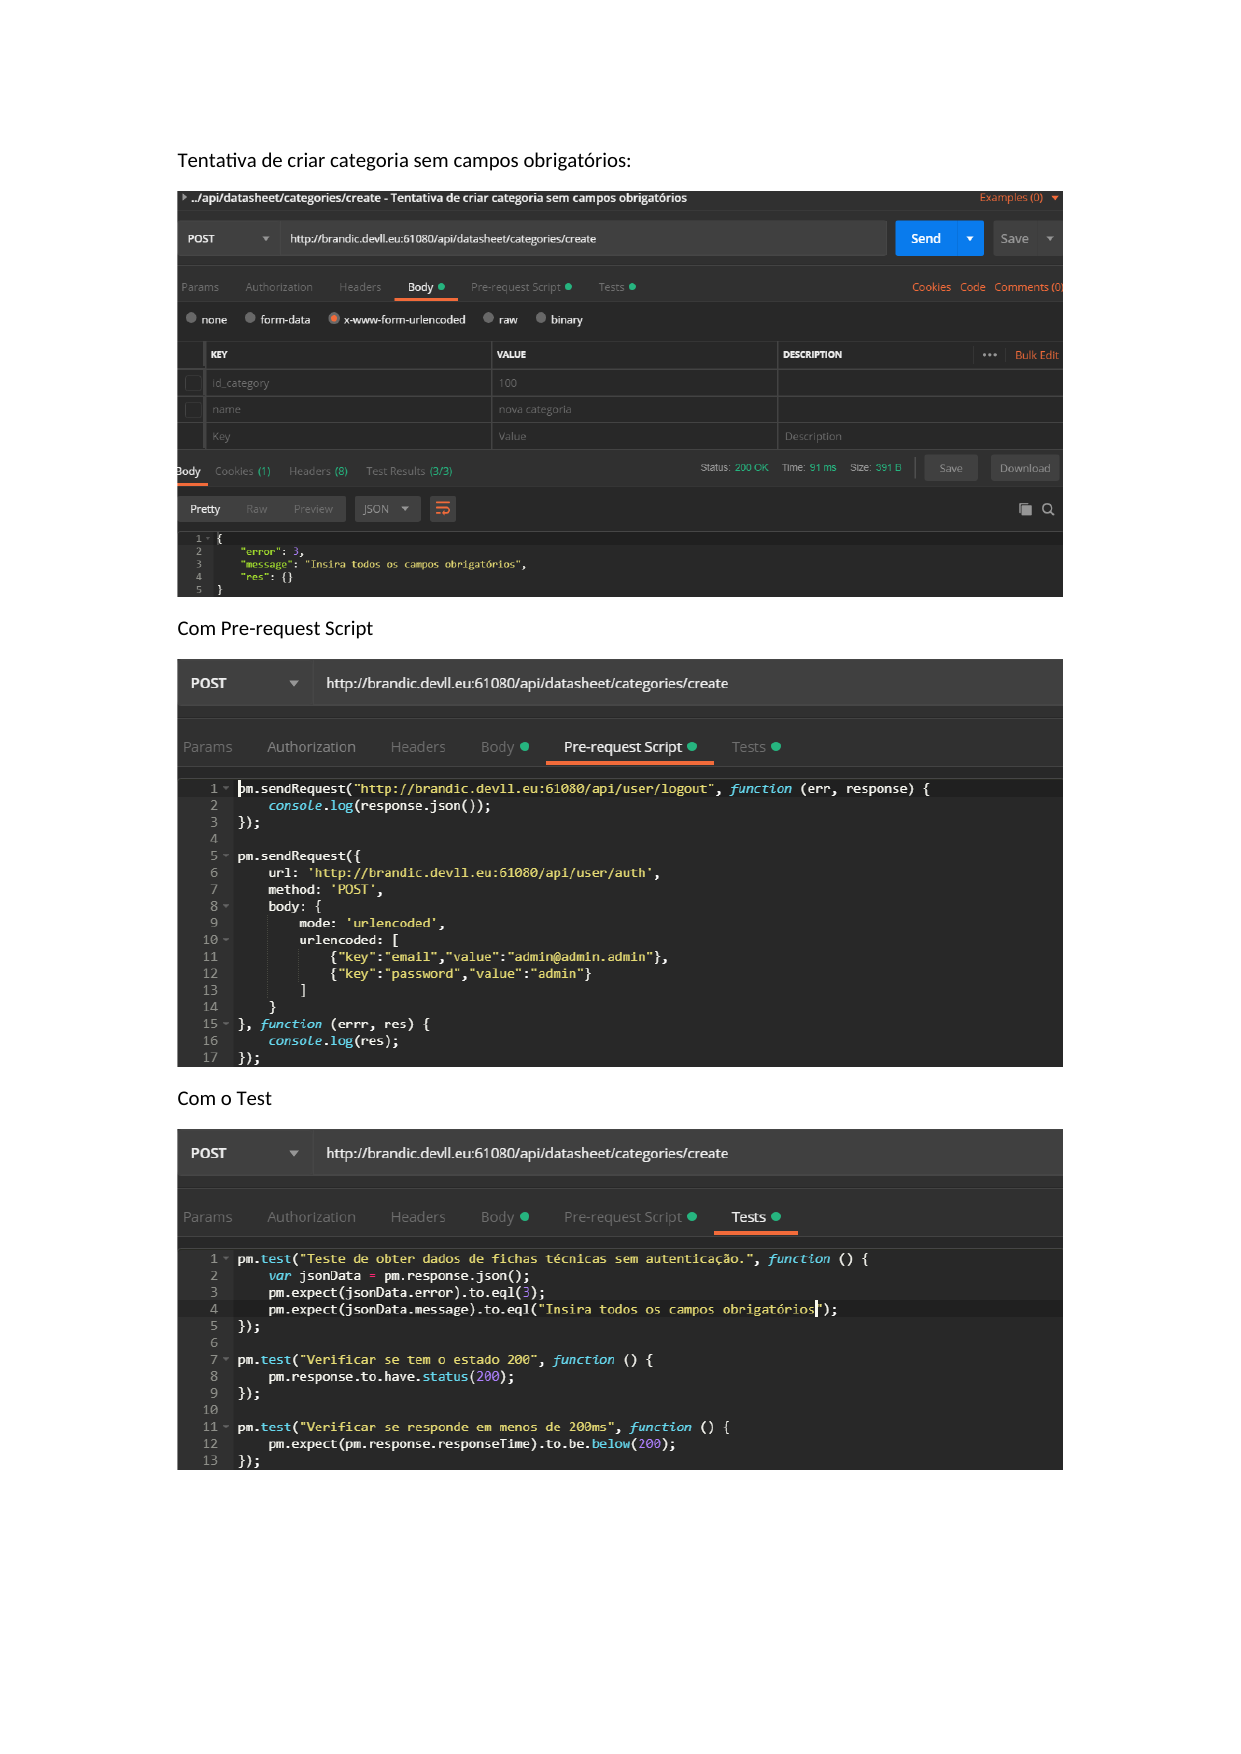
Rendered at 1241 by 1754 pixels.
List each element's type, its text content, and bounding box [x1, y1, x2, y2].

picture [177, 1129, 1063, 1470]
text Tentativa de criar categoria sem campos obrigatórios: [177, 148, 1063, 173]
text Com o Test [177, 1086, 1063, 1111]
picture [177, 191, 1063, 597]
text Com Pre-request Script [177, 615, 1063, 641]
picture [177, 659, 1063, 1067]
